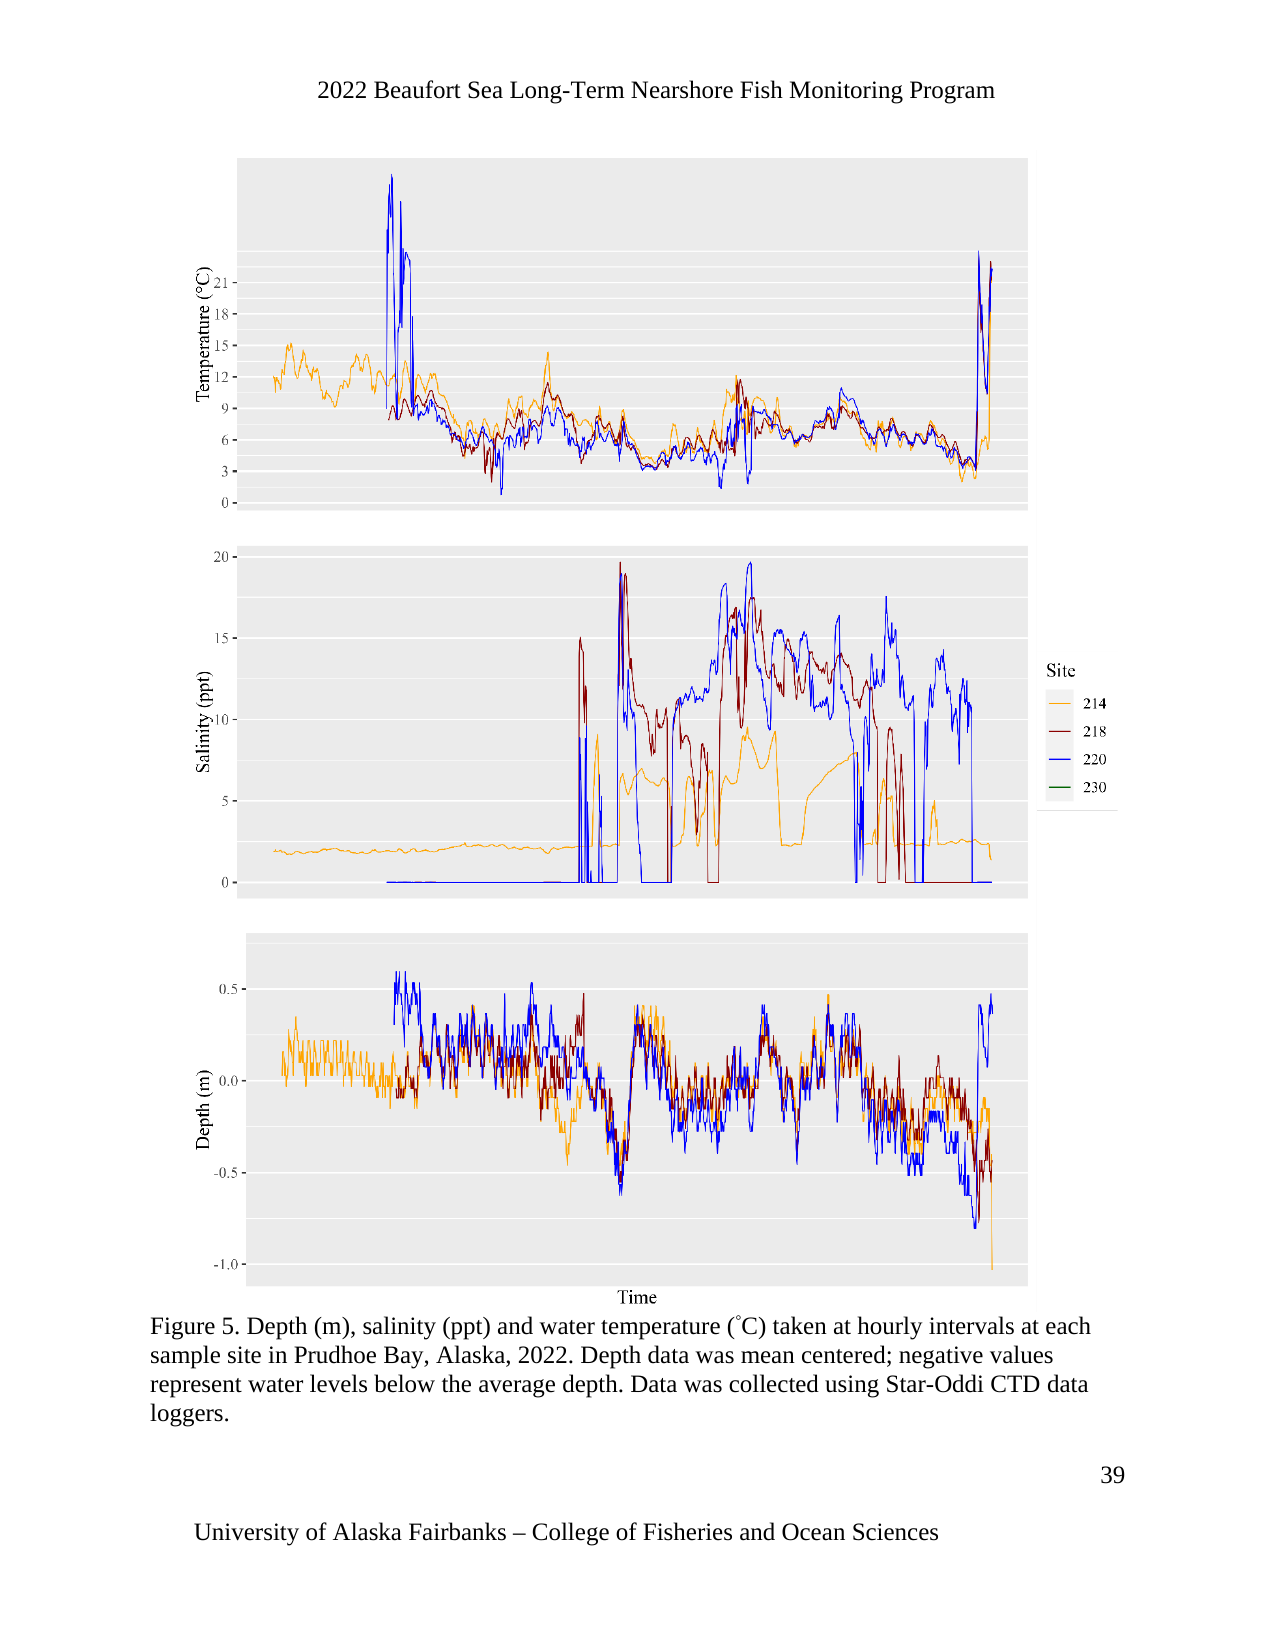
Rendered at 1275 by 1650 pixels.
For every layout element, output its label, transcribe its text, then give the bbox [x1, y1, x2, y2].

picture [187, 150, 1118, 1312]
